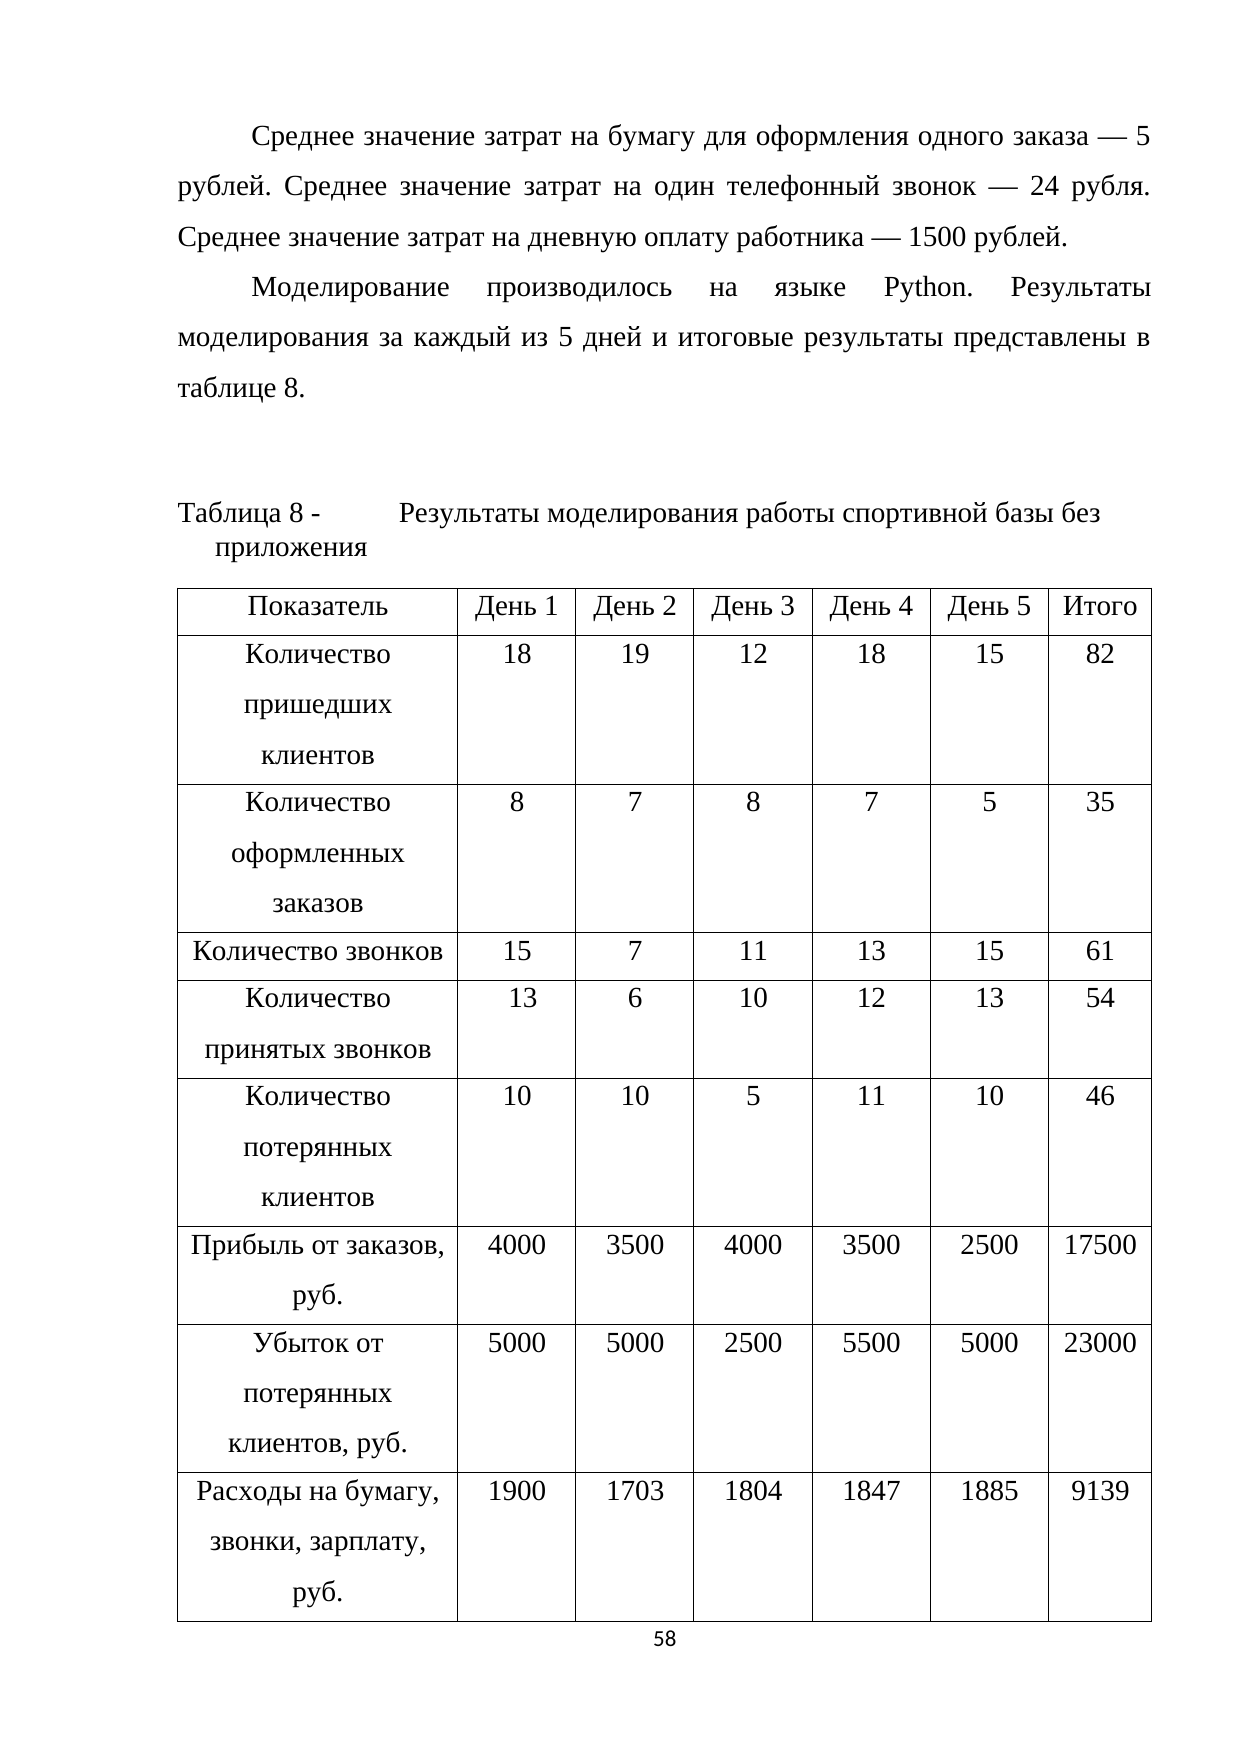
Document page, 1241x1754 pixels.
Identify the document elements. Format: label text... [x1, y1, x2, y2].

table_cell 1703 [576, 1473, 693, 1621]
table_cell 4000 [694, 1227, 812, 1324]
table_cell 19 [576, 636, 693, 783]
table_header День 3 [694, 589, 812, 635]
table_cell 4000 [458, 1227, 575, 1324]
table_cell 5000 [576, 1325, 693, 1472]
table_cell 3500 [576, 1227, 693, 1324]
table_header День 2 [576, 589, 693, 635]
table_cell 11 [813, 1079, 930, 1226]
table_cell 61 [1049, 933, 1151, 979]
table_cell 13 [813, 933, 930, 979]
table_cell 6 [576, 981, 693, 1077]
table_cell Прибыль от заказов, руб. [178, 1227, 457, 1324]
table_cell 9139 [1049, 1473, 1151, 1621]
table_header День 5 [931, 589, 1048, 635]
table_header День 4 [813, 589, 930, 635]
table_cell 46 [1049, 1079, 1151, 1226]
table_cell 11 [694, 933, 812, 979]
table_cell 35 [1049, 785, 1151, 932]
table_cell 15 [931, 933, 1048, 979]
table_cell 5000 [931, 1325, 1048, 1472]
table_cell Количество оформленных заказов [178, 785, 457, 932]
text Результаты моделирования работы спортивной базы без приложения [177, 495, 1152, 562]
table_cell 7 [576, 933, 693, 979]
table_cell 5000 [458, 1325, 575, 1472]
table_cell Количество пришедших клиентов [178, 636, 457, 783]
table_cell 7 [813, 785, 930, 932]
table_cell 2500 [931, 1227, 1048, 1324]
table_cell 1847 [813, 1473, 930, 1621]
table_cell 15 [931, 636, 1048, 783]
table_cell 3500 [813, 1227, 930, 1324]
table_cell 17500 [1049, 1227, 1151, 1324]
table_cell 10 [576, 1079, 693, 1226]
table_cell Количество принятых звонков [178, 981, 457, 1077]
table_cell 5 [931, 785, 1048, 932]
table_cell Количество звонков [178, 933, 457, 979]
table_cell Убыток от потерянных клиентов, руб. [178, 1325, 457, 1472]
table_cell 2500 [694, 1325, 812, 1472]
table_header Показатель [178, 589, 457, 635]
table_cell 5500 [813, 1325, 930, 1472]
table_cell Количество потерянных клиентов [178, 1079, 457, 1226]
table_header День 1 [458, 589, 575, 635]
table_cell 23000 [1049, 1325, 1151, 1472]
text Моделирование производилось на языке Python. Результаты моделирования за каждый из 5 дней и итоговые результаты представлены в таблице 8. [177, 269, 1152, 403]
table_cell 54 [1049, 981, 1151, 1077]
table_cell 82 [1049, 636, 1151, 783]
table_cell 1804 [694, 1473, 812, 1621]
table_cell 13 [458, 981, 575, 1077]
table_cell Расходы на бумагу, звонки, зарплату, руб. [178, 1473, 457, 1621]
text Среднее значение затрат на бумагу для оформления одного заказа — 5 рублей. Среднее значение затрат на один телефонный звонок — 24 рубля. Среднее значение затрат на дневную оплату работника — 1500 рублей. [177, 118, 1152, 252]
table_cell 7 [576, 785, 693, 932]
table_cell 18 [458, 636, 575, 783]
table_cell 12 [694, 636, 812, 783]
table_cell 13 [931, 981, 1048, 1077]
table_cell 1900 [458, 1473, 575, 1621]
table_cell 5 [694, 1079, 812, 1226]
table_cell 18 [813, 636, 930, 783]
table_cell 8 [458, 785, 575, 932]
table_cell 10 [458, 1079, 575, 1226]
table_cell 8 [694, 785, 812, 932]
table_cell 15 [458, 933, 575, 979]
table_header Итого [1049, 589, 1151, 635]
table_cell 1885 [931, 1473, 1048, 1621]
table_cell 10 [694, 981, 812, 1077]
table_cell 12 [813, 981, 930, 1077]
table_cell 10 [931, 1079, 1048, 1226]
